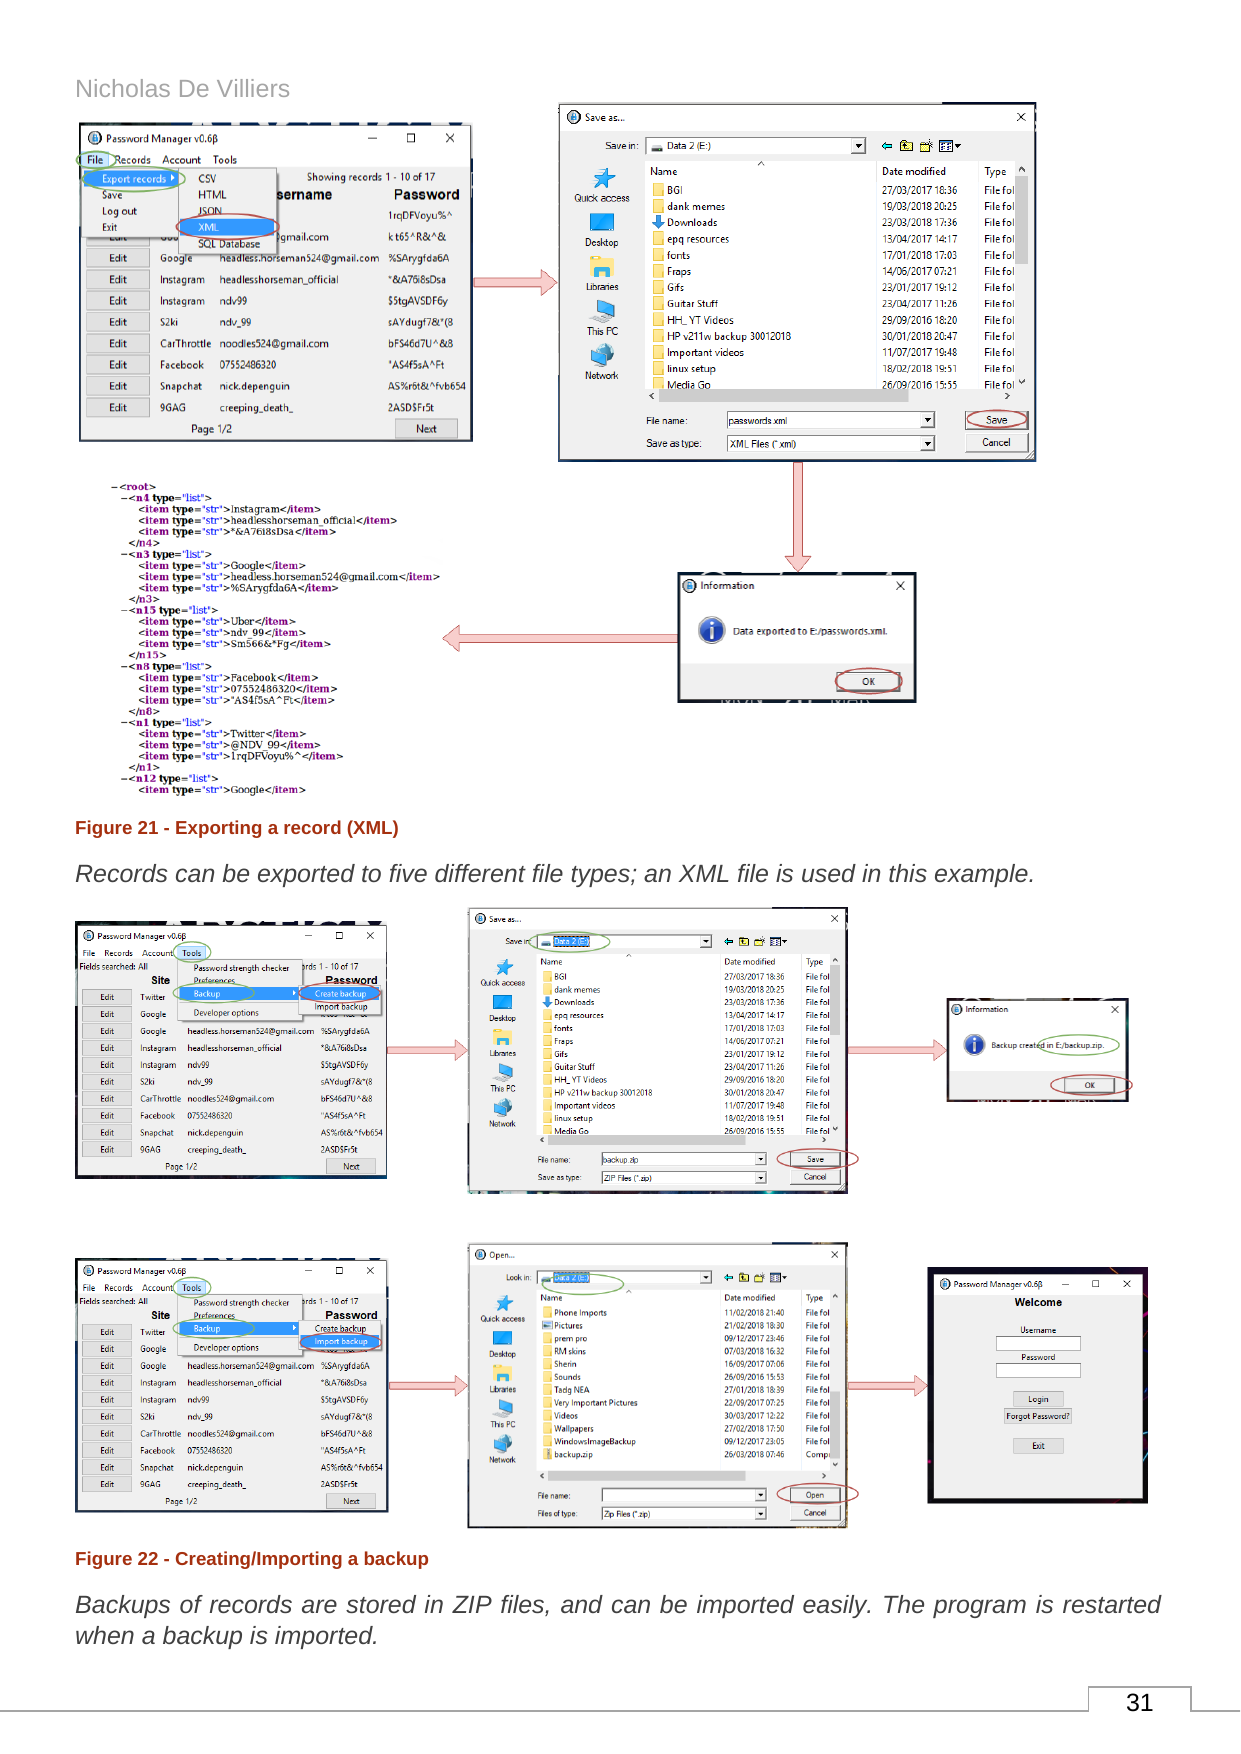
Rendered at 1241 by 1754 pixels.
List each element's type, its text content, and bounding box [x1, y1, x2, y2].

text Figure 22 - Creating/Importing a backup [75, 1547, 1165, 1569]
picture [75, 102, 1037, 798]
picture [75, 907, 1149, 1529]
text Backups of records are stored in ZIP files, and can be imported easily. The program is restarted when a backup is imported. [75, 1590, 1165, 1649]
text Records can be exported to five different file types; an XML file is used in this example. [75, 859, 1165, 888]
text Figure 21 - Exporting a record (XML) [75, 817, 1165, 838]
